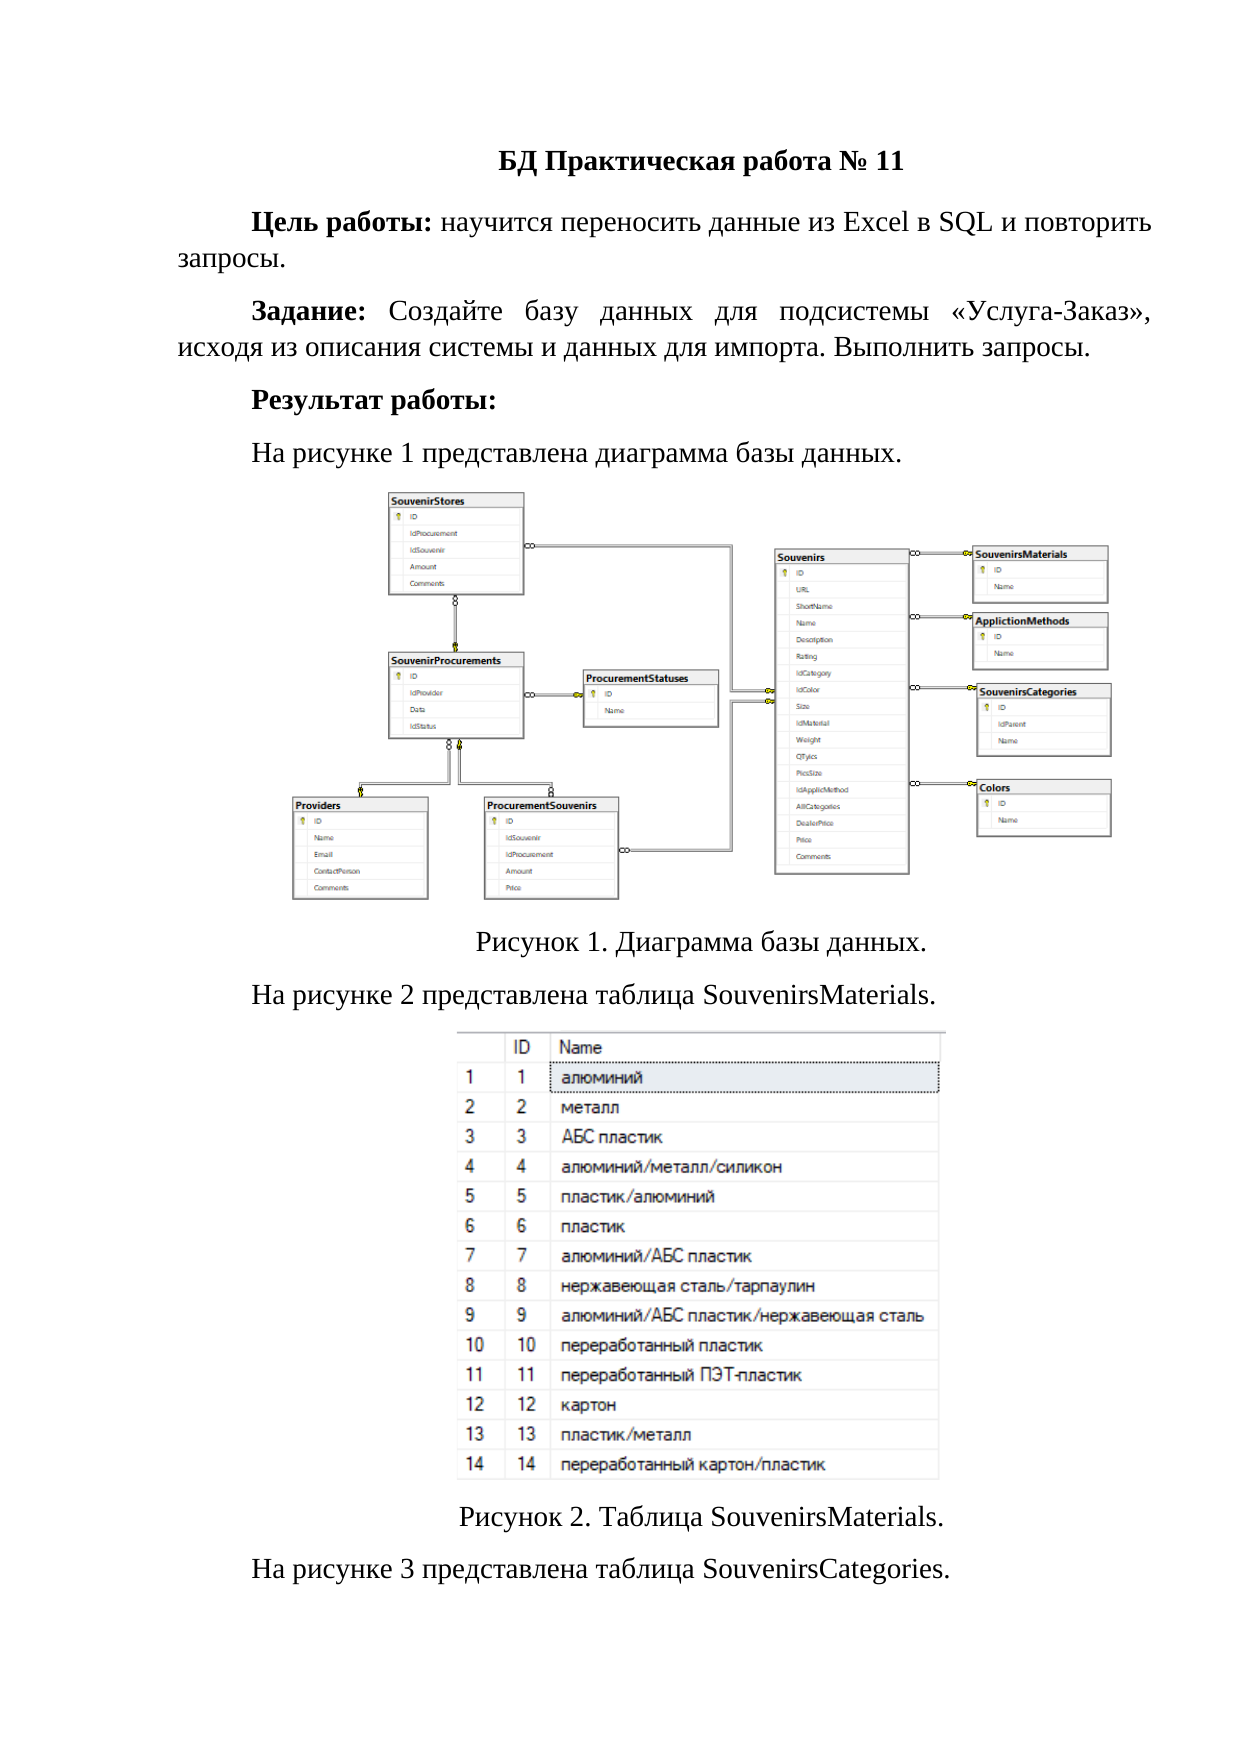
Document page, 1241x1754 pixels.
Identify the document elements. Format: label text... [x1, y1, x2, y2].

text На рисунке 3 представлена таблица SouvenirsCategories. [177, 1552, 1152, 1585]
text Задание: Создайте базу данных для подсистемы «Услуга-Заказ», исходя из описания системы и данных для импорта. Выполнить запросы. [177, 293, 1152, 363]
picture [285, 487, 1118, 905]
text Рисунок 1. Диаграмма базы данных. [177, 924, 1152, 958]
text Рисунок 2. Таблица SouvenirsMaterials. [177, 1499, 1152, 1532]
text Цель работы: научится переносить данные из Excel в SQL и повторить запросы. [177, 204, 1152, 274]
text На рисунке 1 представлена диаграмма базы данных. [177, 435, 1152, 468]
text Результат работы: [177, 382, 1152, 416]
picture [456, 1030, 946, 1480]
subtitle БД Практическая работа № 11 [177, 143, 1152, 177]
text На рисунке 2 представлена таблица SouvenirsMaterials. [177, 977, 1152, 1011]
